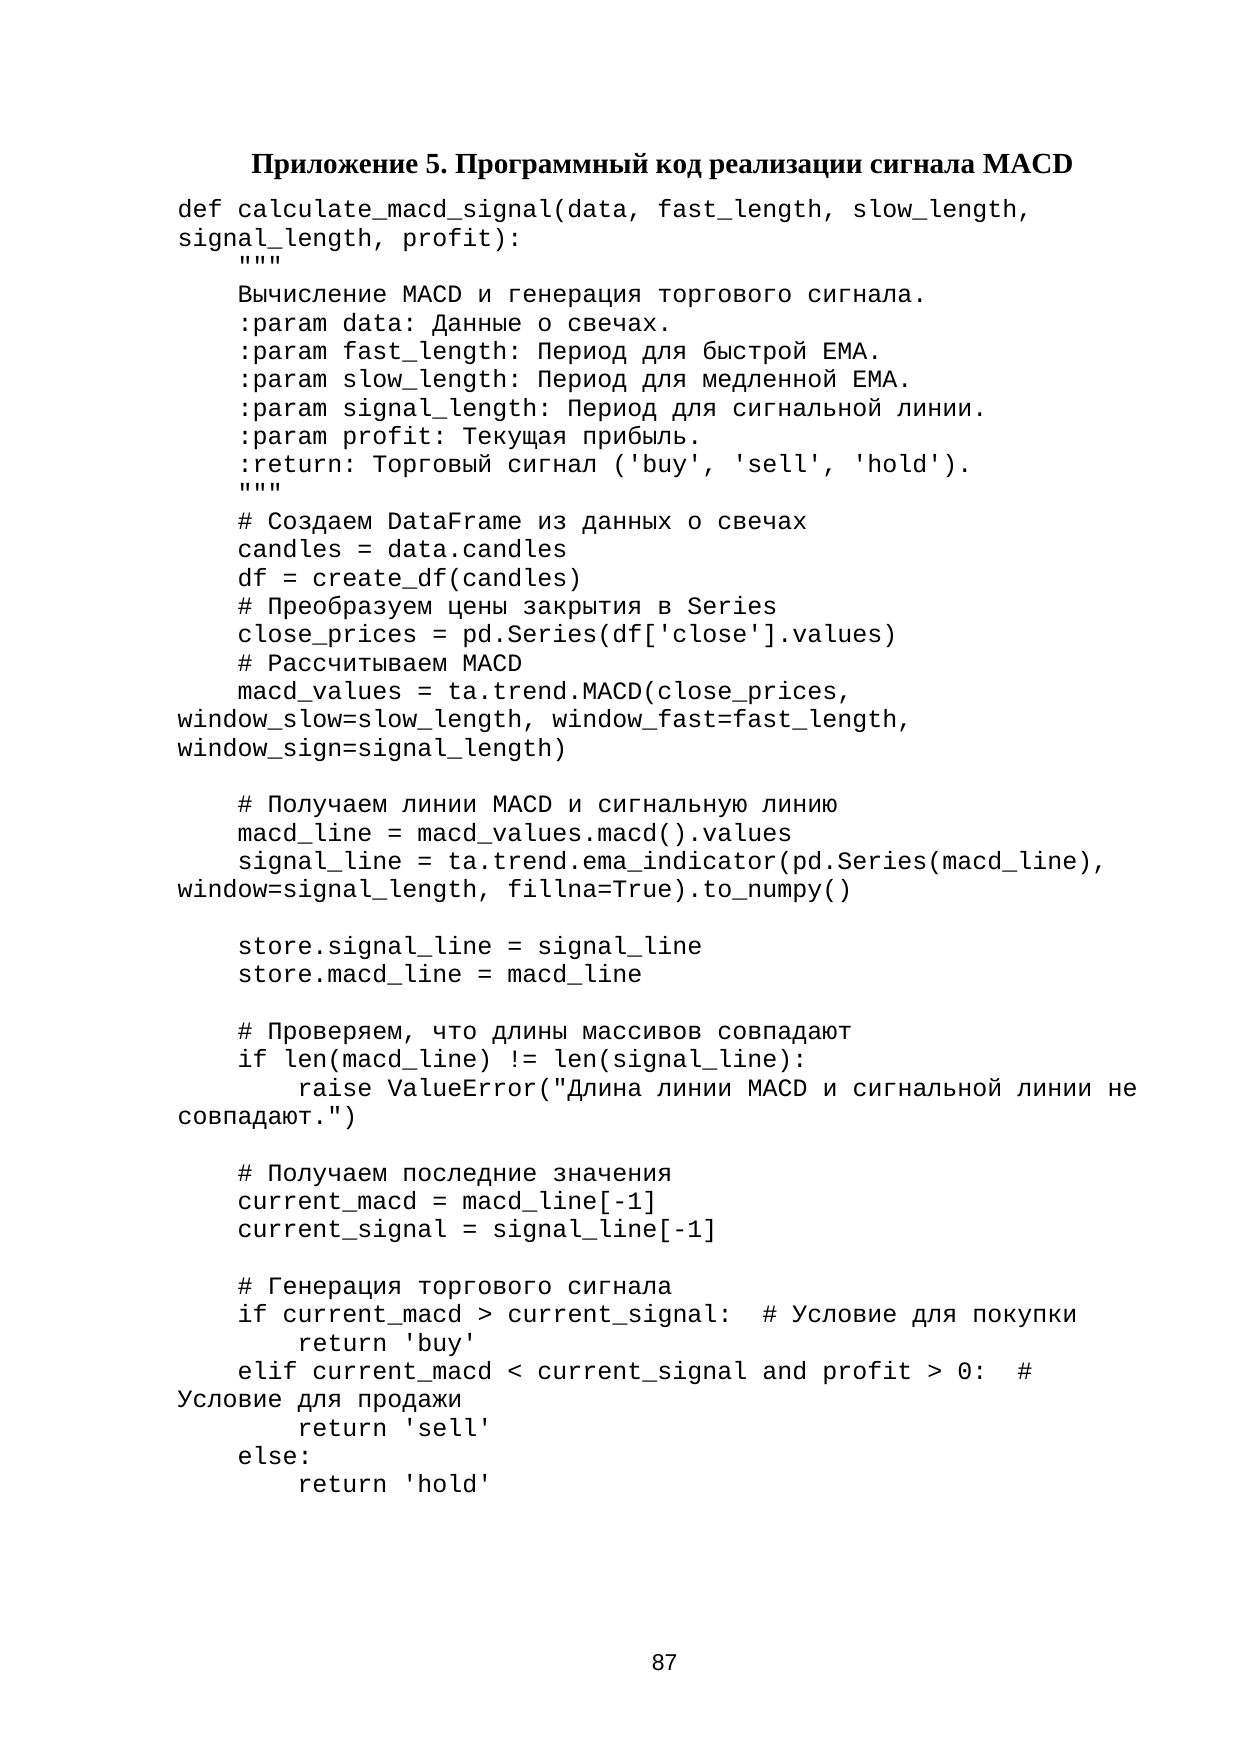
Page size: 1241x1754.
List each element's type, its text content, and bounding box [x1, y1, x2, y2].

text signal_line = ta.trend.ema_indicator(pd.Series(macd_line), window=signal_length, fillna=True).to_numpy() [177, 848, 1152, 905]
text if len(macd_line) != len(signal_line): [177, 1047, 1152, 1075]
text current_signal = signal_line[-1] [177, 1217, 1152, 1245]
text close_prices = pd.Series(df['close'].values) [177, 622, 1152, 650]
text return 'hold' [177, 1472, 1152, 1500]
text raise ValueError("Длина линии MACD и сигнальной линии не совпадают.") [177, 1075, 1152, 1132]
text # Создаем DataFrame из данных о свечах [177, 508, 1152, 537]
text def calculate_macd_signal(data, fast_length, slow_length, signal_length, profit): [177, 197, 1152, 253]
text # Получаем линии MACD и сигнальную линию [177, 792, 1152, 820]
text candles = data.candles [177, 537, 1152, 565]
text """ [177, 480, 1152, 508]
text store.macd_line = macd_line [177, 962, 1152, 990]
text Вычисление MACD и генерация торгового сигнала. [177, 282, 1152, 310]
text # Генерация торгового сигнала [177, 1273, 1152, 1302]
text :param data: Данные о свечах. [177, 310, 1152, 338]
text # Рассчитываем MACD [177, 650, 1152, 678]
text # Проверяем, что длины массивов совпадают [177, 1018, 1152, 1047]
text return 'sell' [177, 1415, 1152, 1443]
text current_macd = macd_line[-1] [177, 1188, 1152, 1217]
text store.signal_line = signal_line [177, 933, 1152, 962]
text # Преобразуем цены закрытия в Series [177, 593, 1152, 622]
text Приложение 5. Программный код реализации сигнала MACD [177, 146, 1152, 180]
text if current_macd > current_signal: # Условие для покупки [177, 1302, 1152, 1330]
text :param slow_length: Период для медленной EMA. [177, 367, 1152, 395]
text :return: Торговый сигнал ('buy', 'sell', 'hold'). [177, 452, 1152, 480]
text # Получаем последние значения [177, 1160, 1152, 1188]
text """ [177, 253, 1152, 282]
text else: [177, 1443, 1152, 1472]
text elif current_macd < current_signal and profit > 0: # Условие для продажи [177, 1358, 1152, 1415]
text df = create_df(candles) [177, 565, 1152, 593]
text :param profit: Текущая прибыль. [177, 423, 1152, 452]
text :param signal_length: Период для сигнальной линии. [177, 395, 1152, 423]
text macd_values = ta.trend.MACD(close_prices, window_slow=slow_length, window_fast=fast_length, window_sign=signal_length) [177, 678, 1152, 763]
text macd_line = macd_values.macd().values [177, 820, 1152, 848]
text return 'buy' [177, 1330, 1152, 1358]
text :param fast_length: Период для быстрой EMA. [177, 338, 1152, 367]
